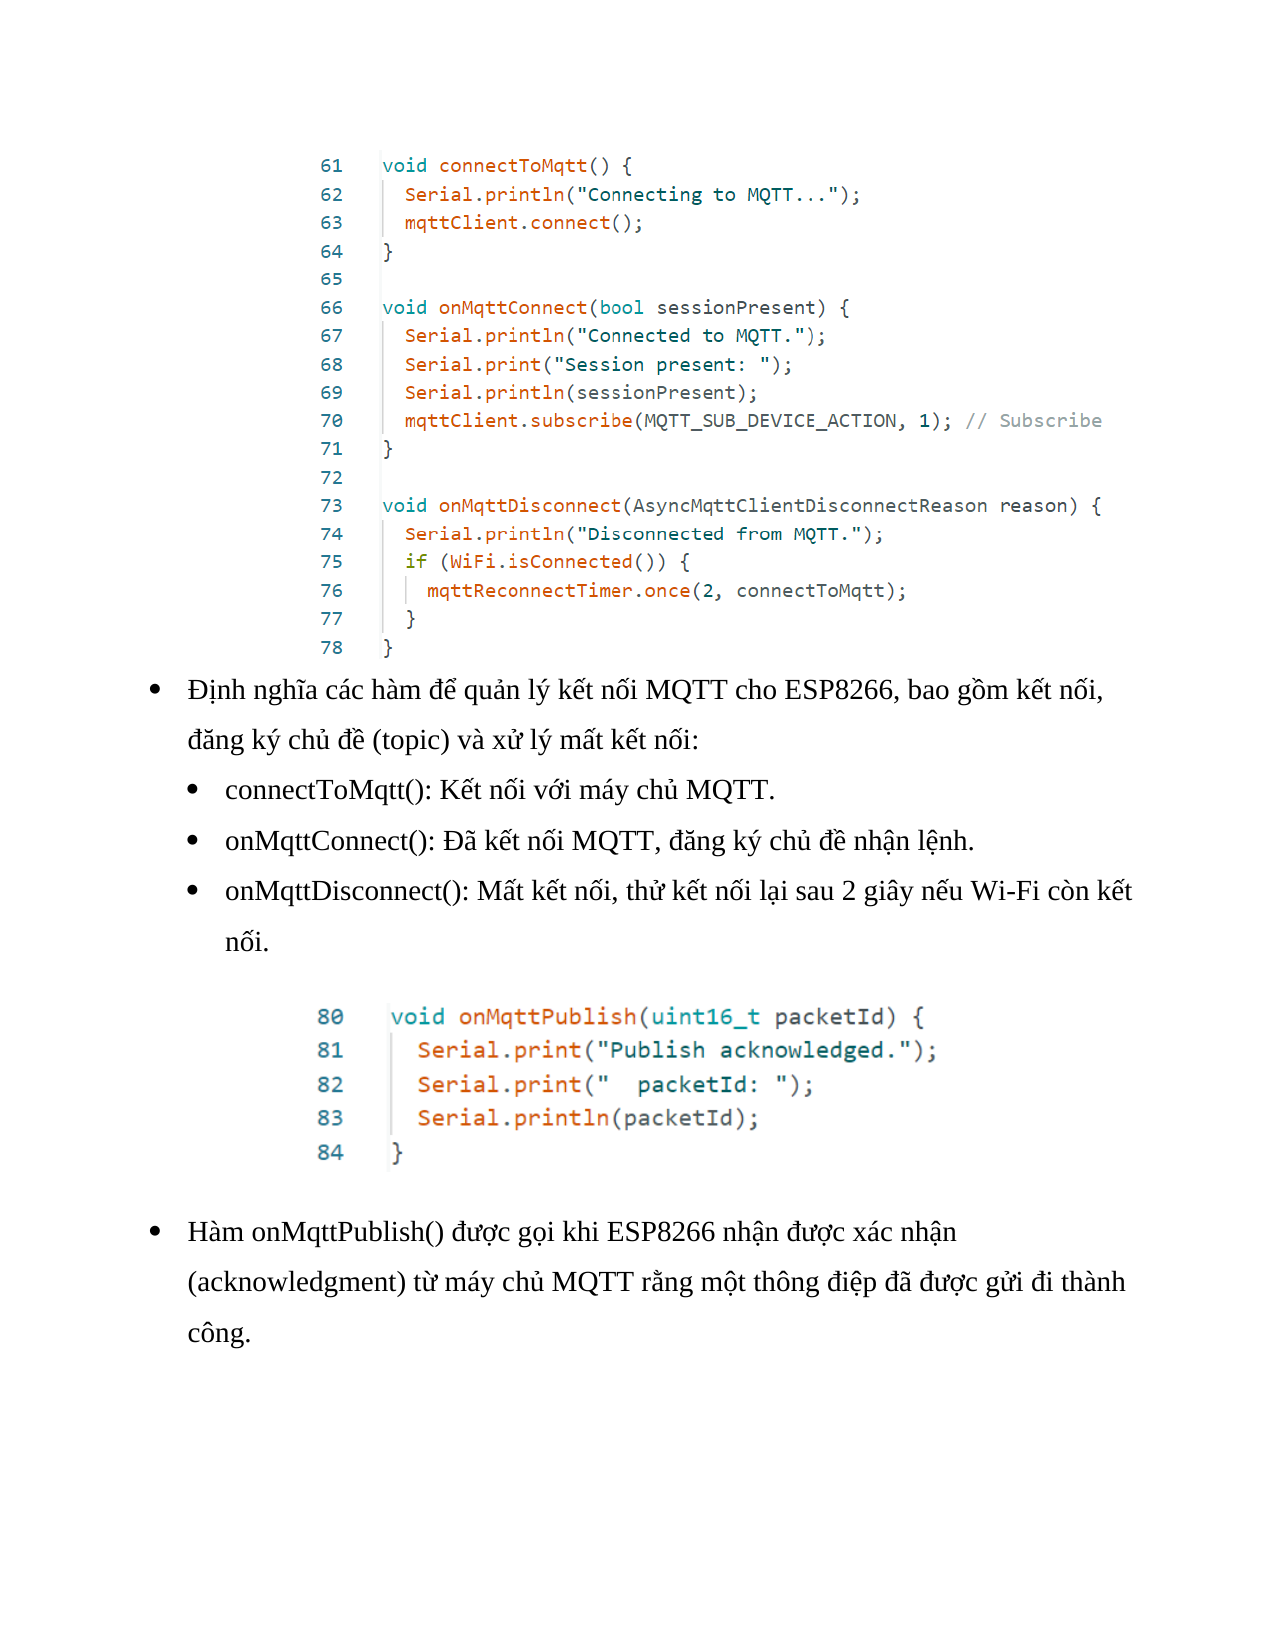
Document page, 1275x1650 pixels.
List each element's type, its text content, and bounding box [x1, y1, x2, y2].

picture [315, 150, 1110, 659]
list Định nghĩa các hàm để quản lý kết nối MQTT cho ESP8266, bao gồm kết nối, đăng ký chủ đề (topic) và xử lý mất kết nối: [150, 672, 1162, 756]
list onMqttConnect(): Đã kết nối MQTT, đăng ký chủ đề nhận lệnh. [187, 823, 1162, 857]
list Hàm onMqttPublish() được gọi khi ESP8266 nhận được xác nhận (acknowledgment) từ máy chủ MQTT rằng một thông điệp đã được gửi đi thành công. [150, 1214, 1162, 1348]
list connectToMqtt(): Kết nối với máy chủ MQTT. [187, 772, 1162, 806]
list onMqttDisconnect(): Mất kết nối, thử kết nối lại sau 2 giây nếu Wi-Fi còn kết nối. [187, 873, 1162, 957]
picture [300, 1003, 975, 1172]
